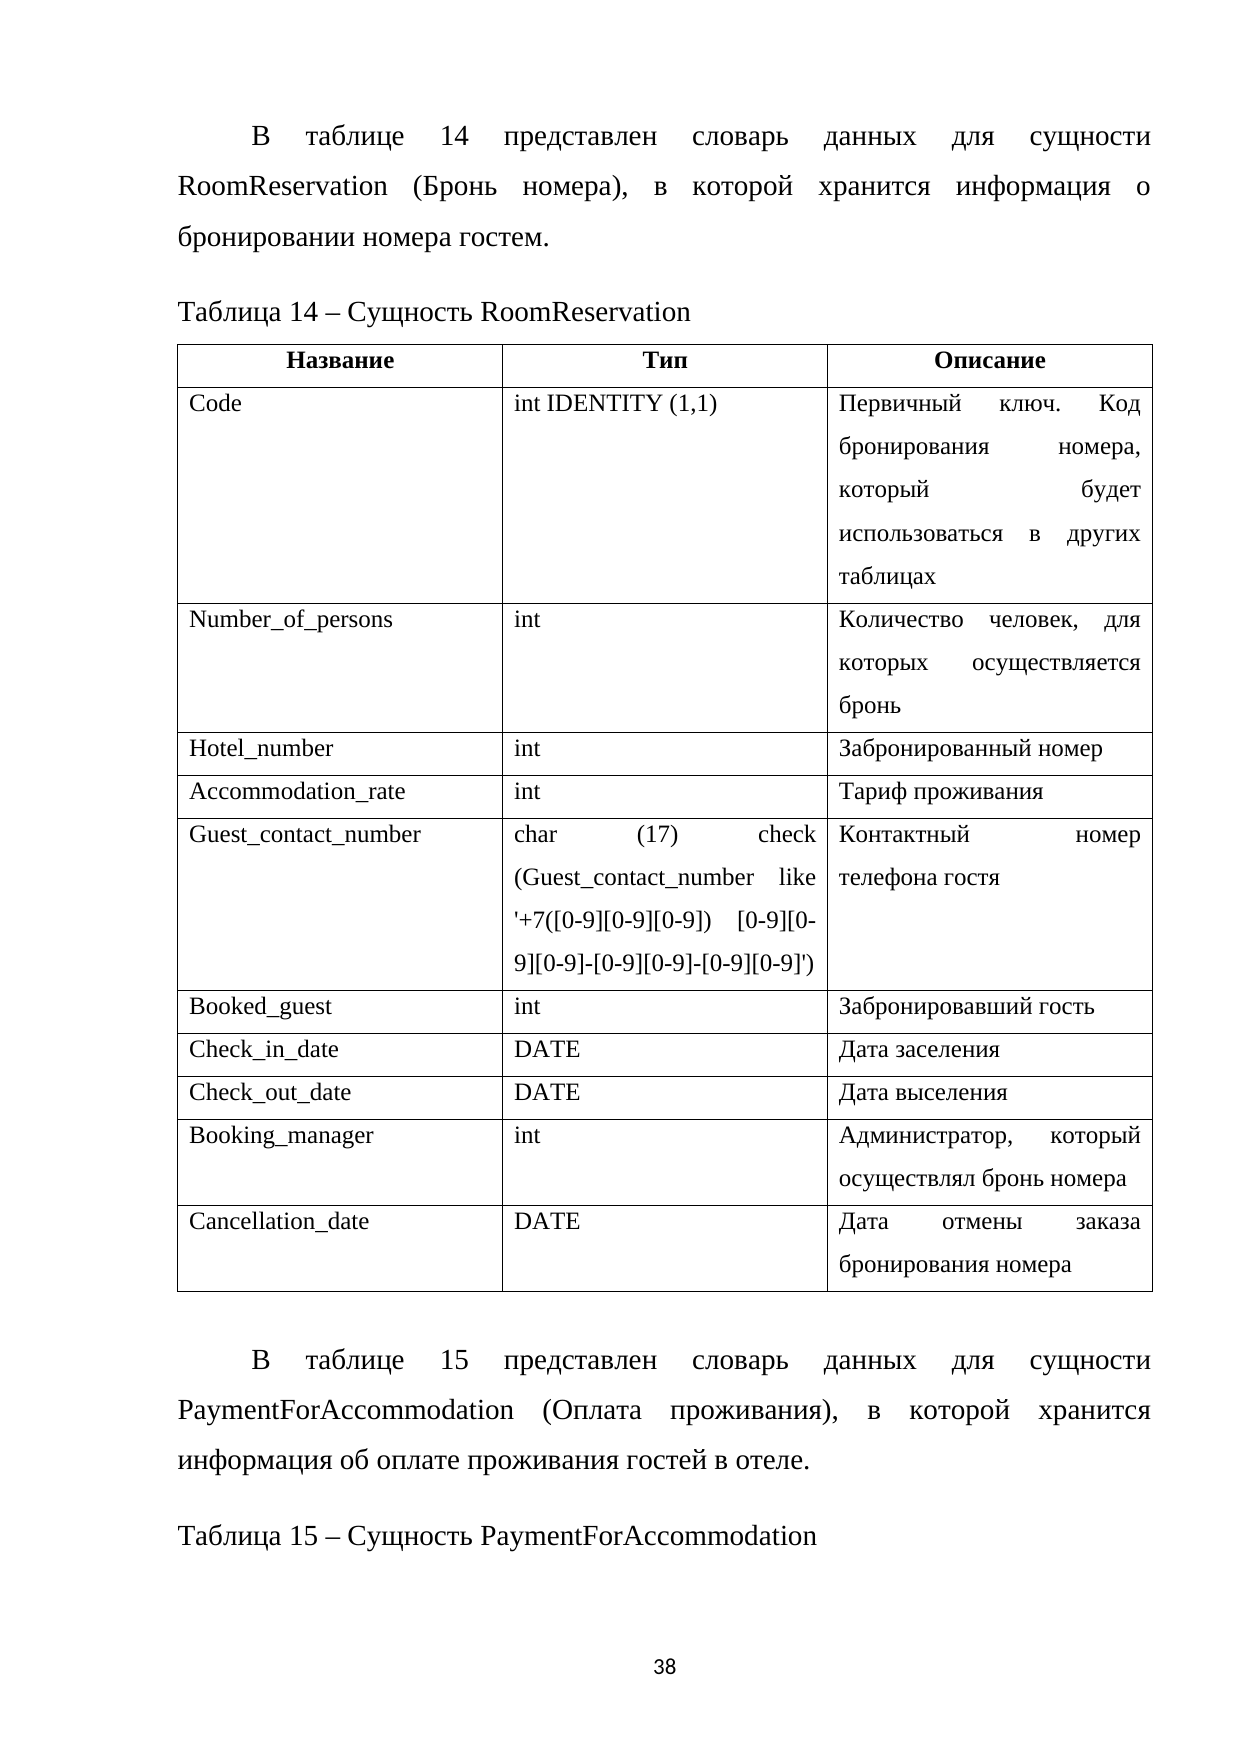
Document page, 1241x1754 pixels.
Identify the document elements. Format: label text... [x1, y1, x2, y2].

table_cell Accommodation_rate [178, 776, 502, 818]
table_cell Дата отмены заказа бронирования номера [828, 1206, 1152, 1291]
table_cell Количество человек, для которых осуществляется бронь [828, 604, 1152, 732]
table_cell int [503, 604, 827, 732]
table_cell Дата заселения [828, 1034, 1152, 1076]
table_cell int [503, 991, 827, 1033]
table_cell Booked_guest [178, 991, 502, 1033]
table_cell Hotel_number [178, 733, 502, 775]
table_cell Контактный номер телефона гостя [828, 819, 1152, 990]
table_cell Number_of_persons [178, 604, 502, 732]
table_cell DATE [503, 1034, 827, 1076]
table_cell DATE [503, 1077, 827, 1119]
table_cell Забронировавший гость [828, 991, 1152, 1033]
table_cell int [503, 776, 827, 818]
table_header Название [178, 345, 502, 387]
text В таблице 15 представлен словарь данных для сущности PaymentForAccommodation (Оплата проживания), в которой хранится информация об оплате проживания гостей в отеле. [177, 1342, 1152, 1476]
table_cell Дата выселения [828, 1077, 1152, 1119]
table_cell Booking_manager [178, 1120, 502, 1205]
text Таблица 14 – Сущность RoomReservation [177, 294, 1152, 328]
table_cell DATE [503, 1206, 827, 1291]
table_cell int IDENTITY (1,1) [503, 388, 827, 603]
table_cell int [503, 1120, 827, 1205]
table_cell Первичный ключ. Код бронирования номера, который будет использоваться в других таблицах [828, 388, 1152, 603]
table_header Описание [828, 345, 1152, 387]
table_cell Администратор, который осуществлял бронь номера [828, 1120, 1152, 1205]
text Таблица 15 – Сущность PaymentForAccommodation [177, 1518, 1152, 1551]
table_cell Code [178, 388, 502, 603]
table_cell char (17) check (Guest_contact_number like '+7([0-9][0-9][0-9]) [0-9][0-9][0-9]-[0-9][0-9]-[0-9][0-9]') [503, 819, 827, 990]
table_cell Тариф проживания [828, 776, 1152, 818]
table_cell Cancellation_date [178, 1206, 502, 1291]
table_cell Guest_contact_number [178, 819, 502, 990]
table_header Тип [503, 345, 827, 387]
table_cell Забронированный номер [828, 733, 1152, 775]
table_cell int [503, 733, 827, 775]
table_cell Check_out_date [178, 1077, 502, 1119]
text В таблице 14 представлен словарь данных для сущности RoomReservation (Бронь номера), в которой хранится информация о бронировании номера гостем. [177, 118, 1152, 252]
table_cell Check_in_date [178, 1034, 502, 1076]
